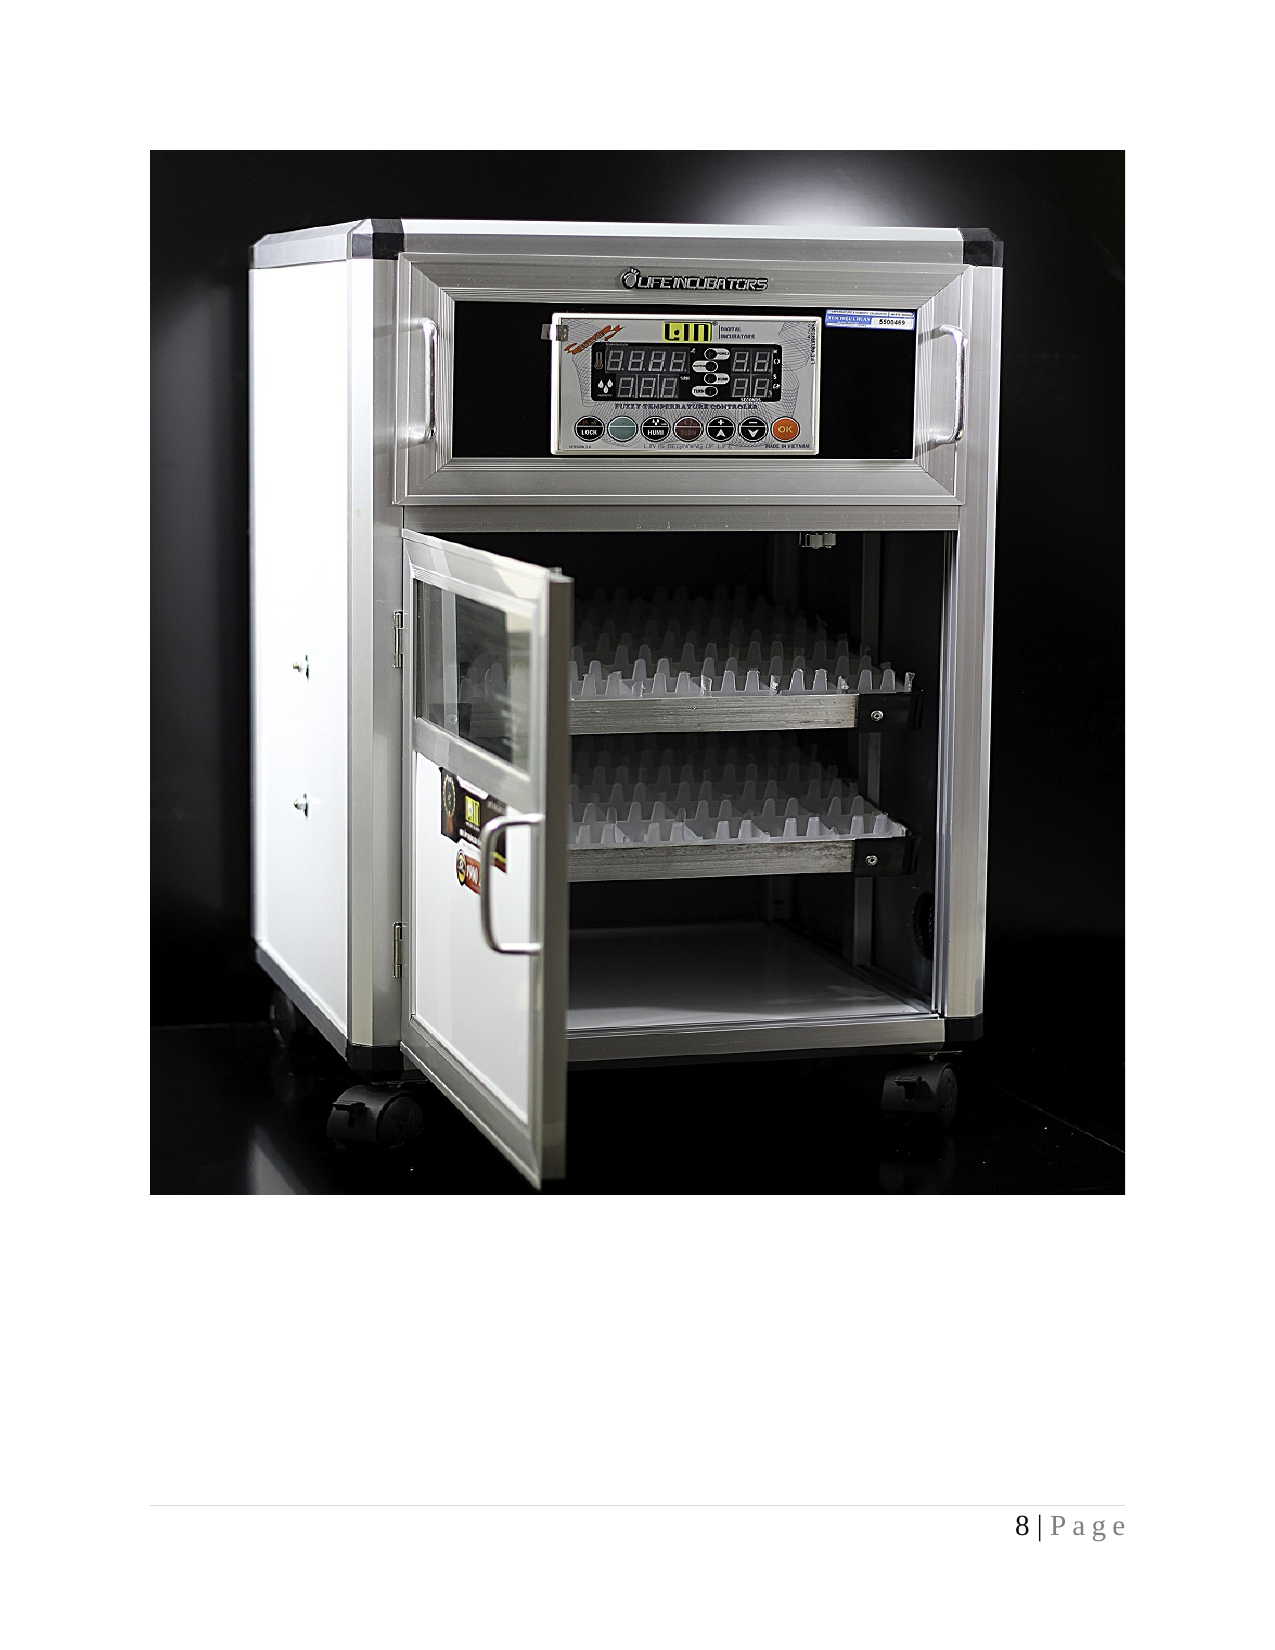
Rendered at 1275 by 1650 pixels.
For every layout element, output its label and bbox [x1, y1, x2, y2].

picture [150, 150, 1125, 1195]
